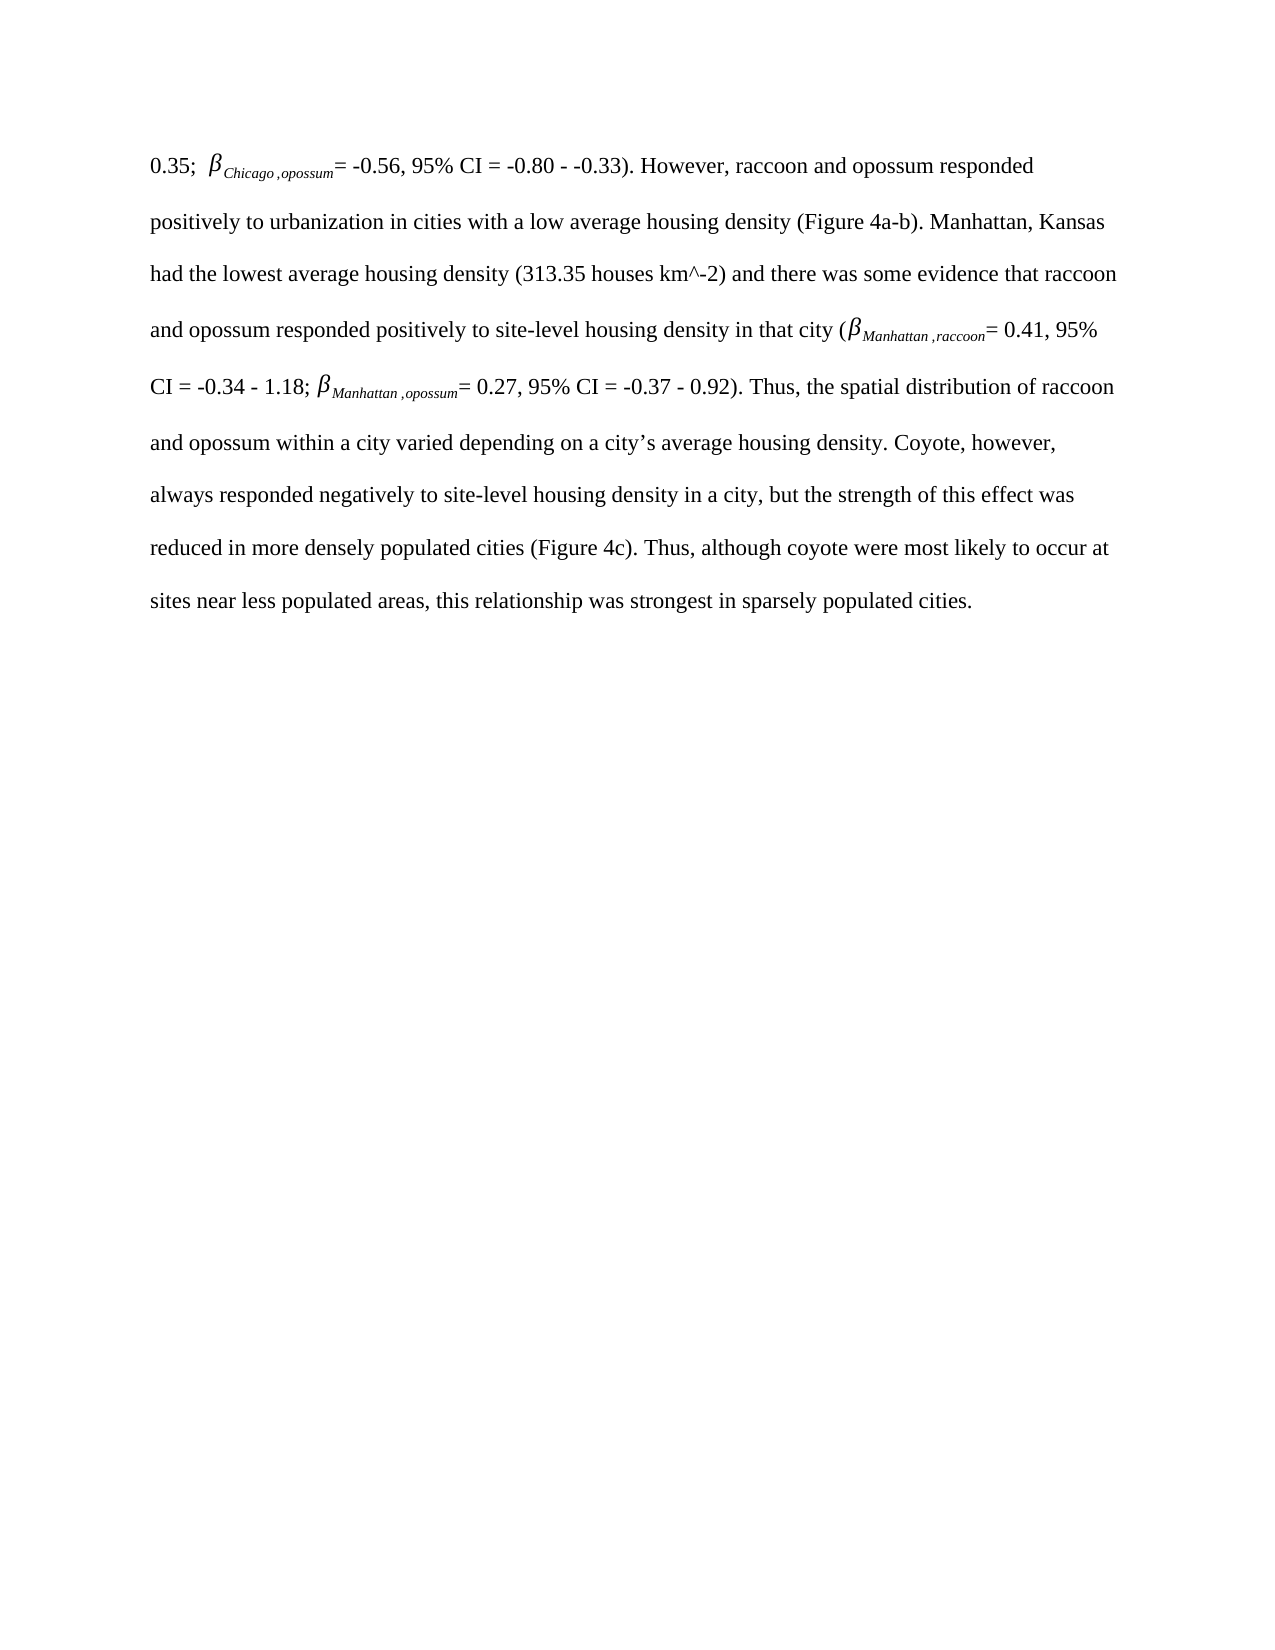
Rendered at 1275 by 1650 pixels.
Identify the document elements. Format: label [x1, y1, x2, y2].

text [150, 150, 1125, 613]
